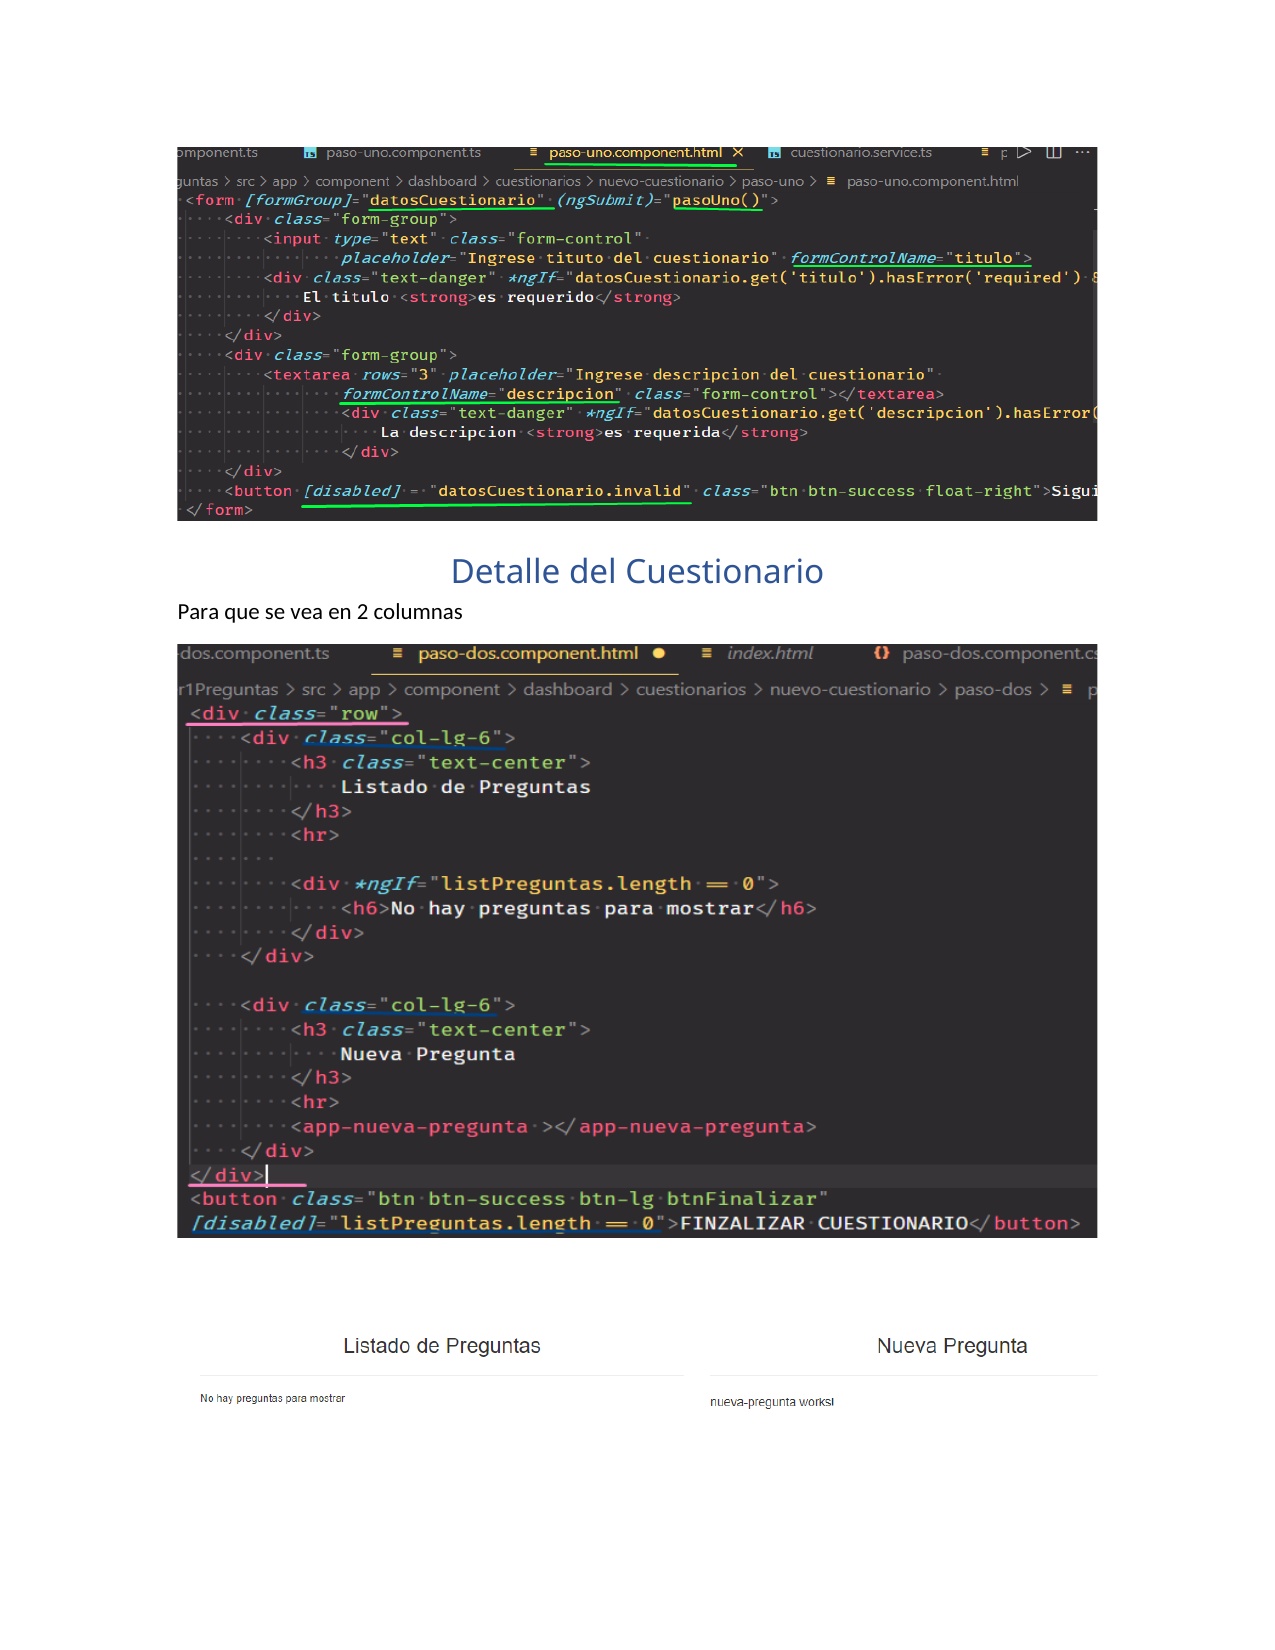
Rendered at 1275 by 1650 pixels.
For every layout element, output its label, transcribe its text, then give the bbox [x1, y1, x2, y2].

text Para que se vea en 2 columnas [177, 597, 1098, 625]
picture [177, 1303, 1098, 1420]
picture [177, 147, 1098, 521]
subtitle Detalle del Cuestionario [177, 548, 1098, 594]
picture [177, 644, 1098, 1238]
